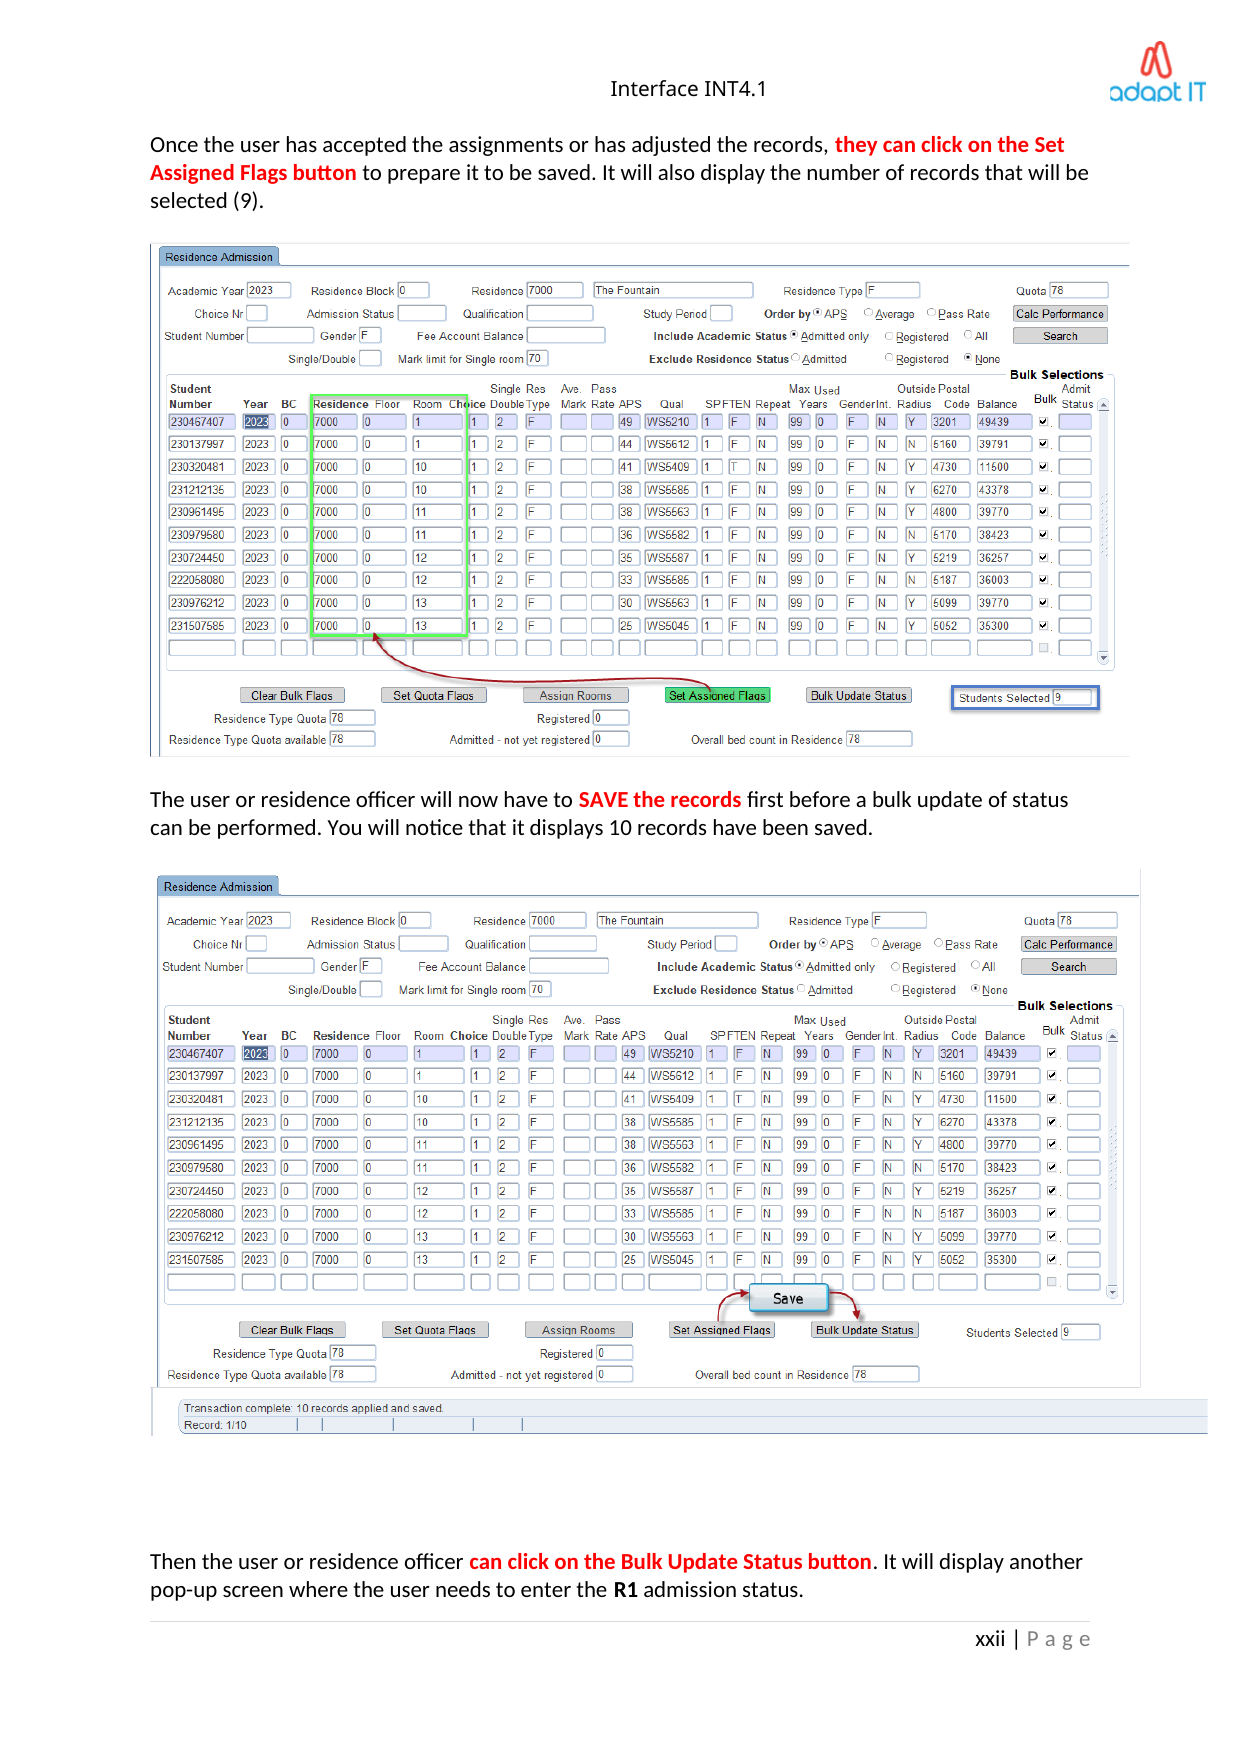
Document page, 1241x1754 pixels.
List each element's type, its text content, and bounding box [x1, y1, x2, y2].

text Once the user has accepted the assignments or has adjusted the records, they can click on the Set Assigned Flags button to prepare it to be saved. It will also display the number of records that will be selected (9). [150, 130, 1090, 214]
text The user or residence officer will now have to SAVE the records first before a bulk update of status can be performed. You will notice that it displays 10 records have been saved. [150, 785, 1090, 841]
picture [150, 242, 1130, 757]
text Then the user or residence officer can click on the Bulk Update Status button. It will display another pop-up screen where the user needs to enter the R1 admission status. [150, 1547, 1090, 1603]
picture [1108, 41, 1205, 101]
picture [150, 869, 1208, 1436]
